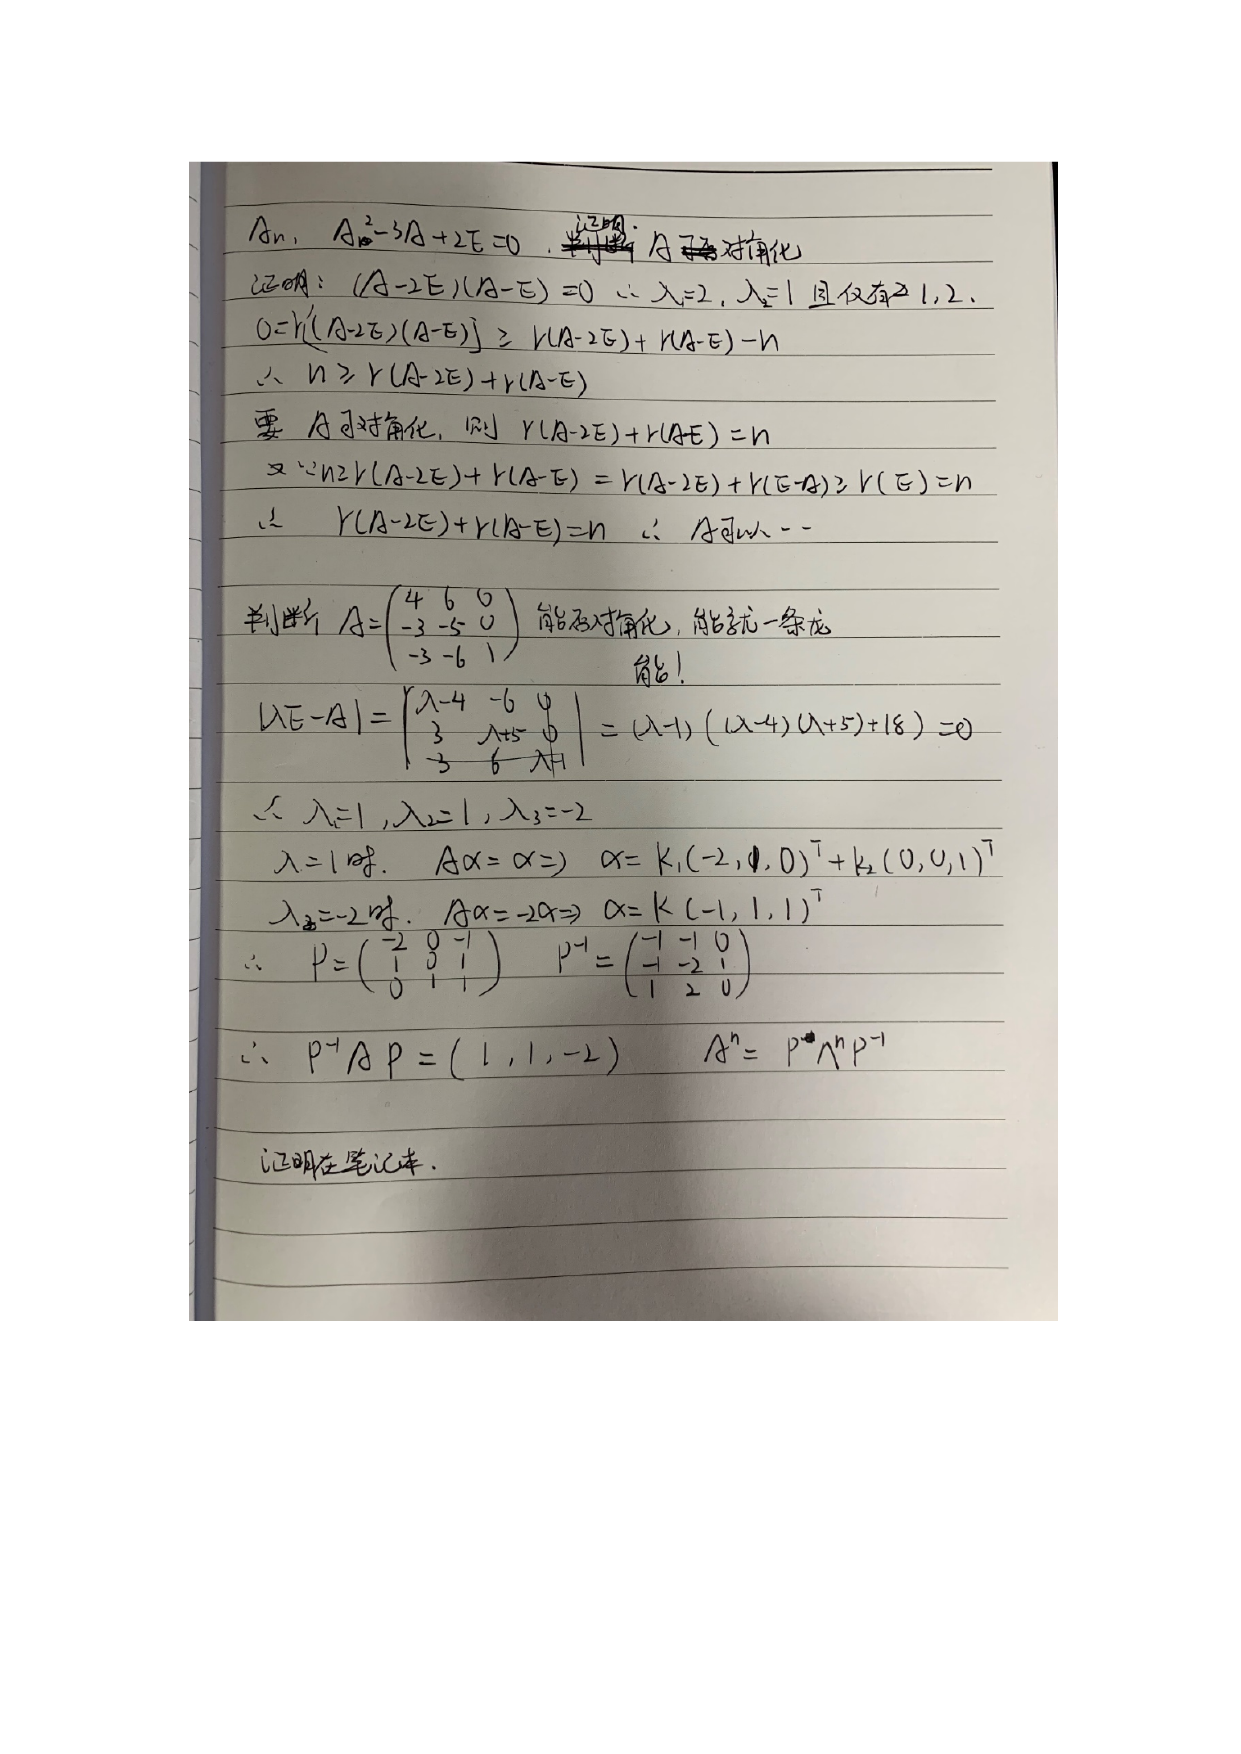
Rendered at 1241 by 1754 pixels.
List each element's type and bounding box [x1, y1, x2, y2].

picture [189, 163, 1058, 1320]
